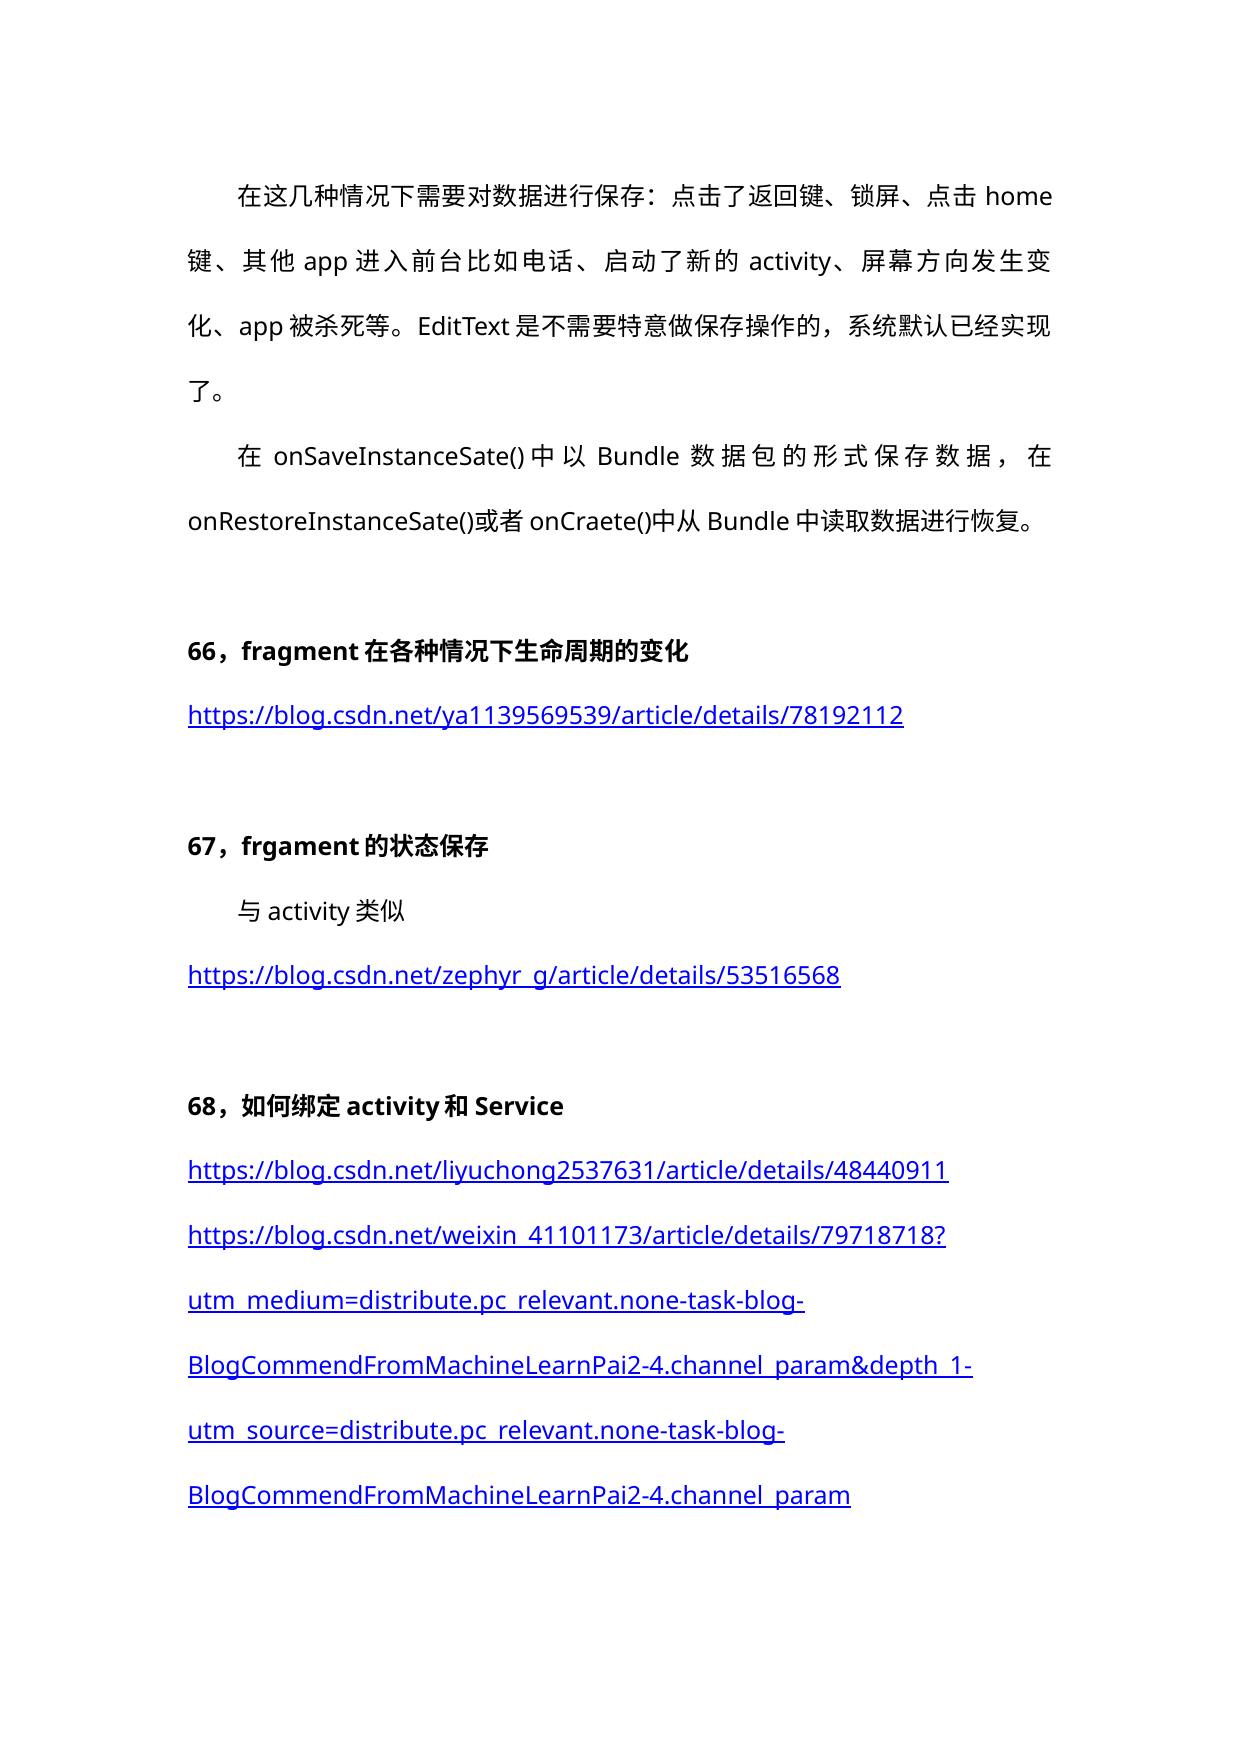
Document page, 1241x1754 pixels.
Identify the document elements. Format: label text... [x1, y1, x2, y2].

list fragment在各种情况下生命周期的变化 [187, 617, 1053, 682]
list 在onSaveInstanceSate()中以Bundle数据包的形式保存数据，在onRestoreInstanceSate()或者onCraete()中从Bundle中读取数据进行恢复。 [187, 422, 1053, 552]
list https://blog.csdn.net/zephyr_g/article/details/53516568 [187, 942, 1053, 1007]
list 与activity类似 [187, 877, 1053, 942]
list https://blog.csdn.net/liyuchong2537631/article/details/48440911 [187, 1137, 1053, 1202]
list 如何绑定activity和Service [187, 1072, 1053, 1137]
list 在这几种情况下需要对数据进行保存：点击了返回键、锁屏、点击home键、其他app进入前台比如电话、启动了新的activity、屏幕方向发生变化、app被杀死等。EditText是不需要特意做保存操作的，系统默认已经实现了。 [187, 162, 1053, 422]
list frgament的状态保存 [187, 812, 1053, 877]
list https://blog.csdn.net/weixin_41101173/article/details/79718718?utm_medium=distribute.pc_relevant.none-task-blog-BlogCommendFromMachineLearnPai2-4.channel_param&depth_1-utm_source=distribute.pc_relevant.none-task-blog-BlogCommendFromMachineLearnPai2-4.channel_param [187, 1202, 1053, 1527]
list https://blog.csdn.net/ya1139569539/article/details/78192112 [187, 682, 1053, 747]
